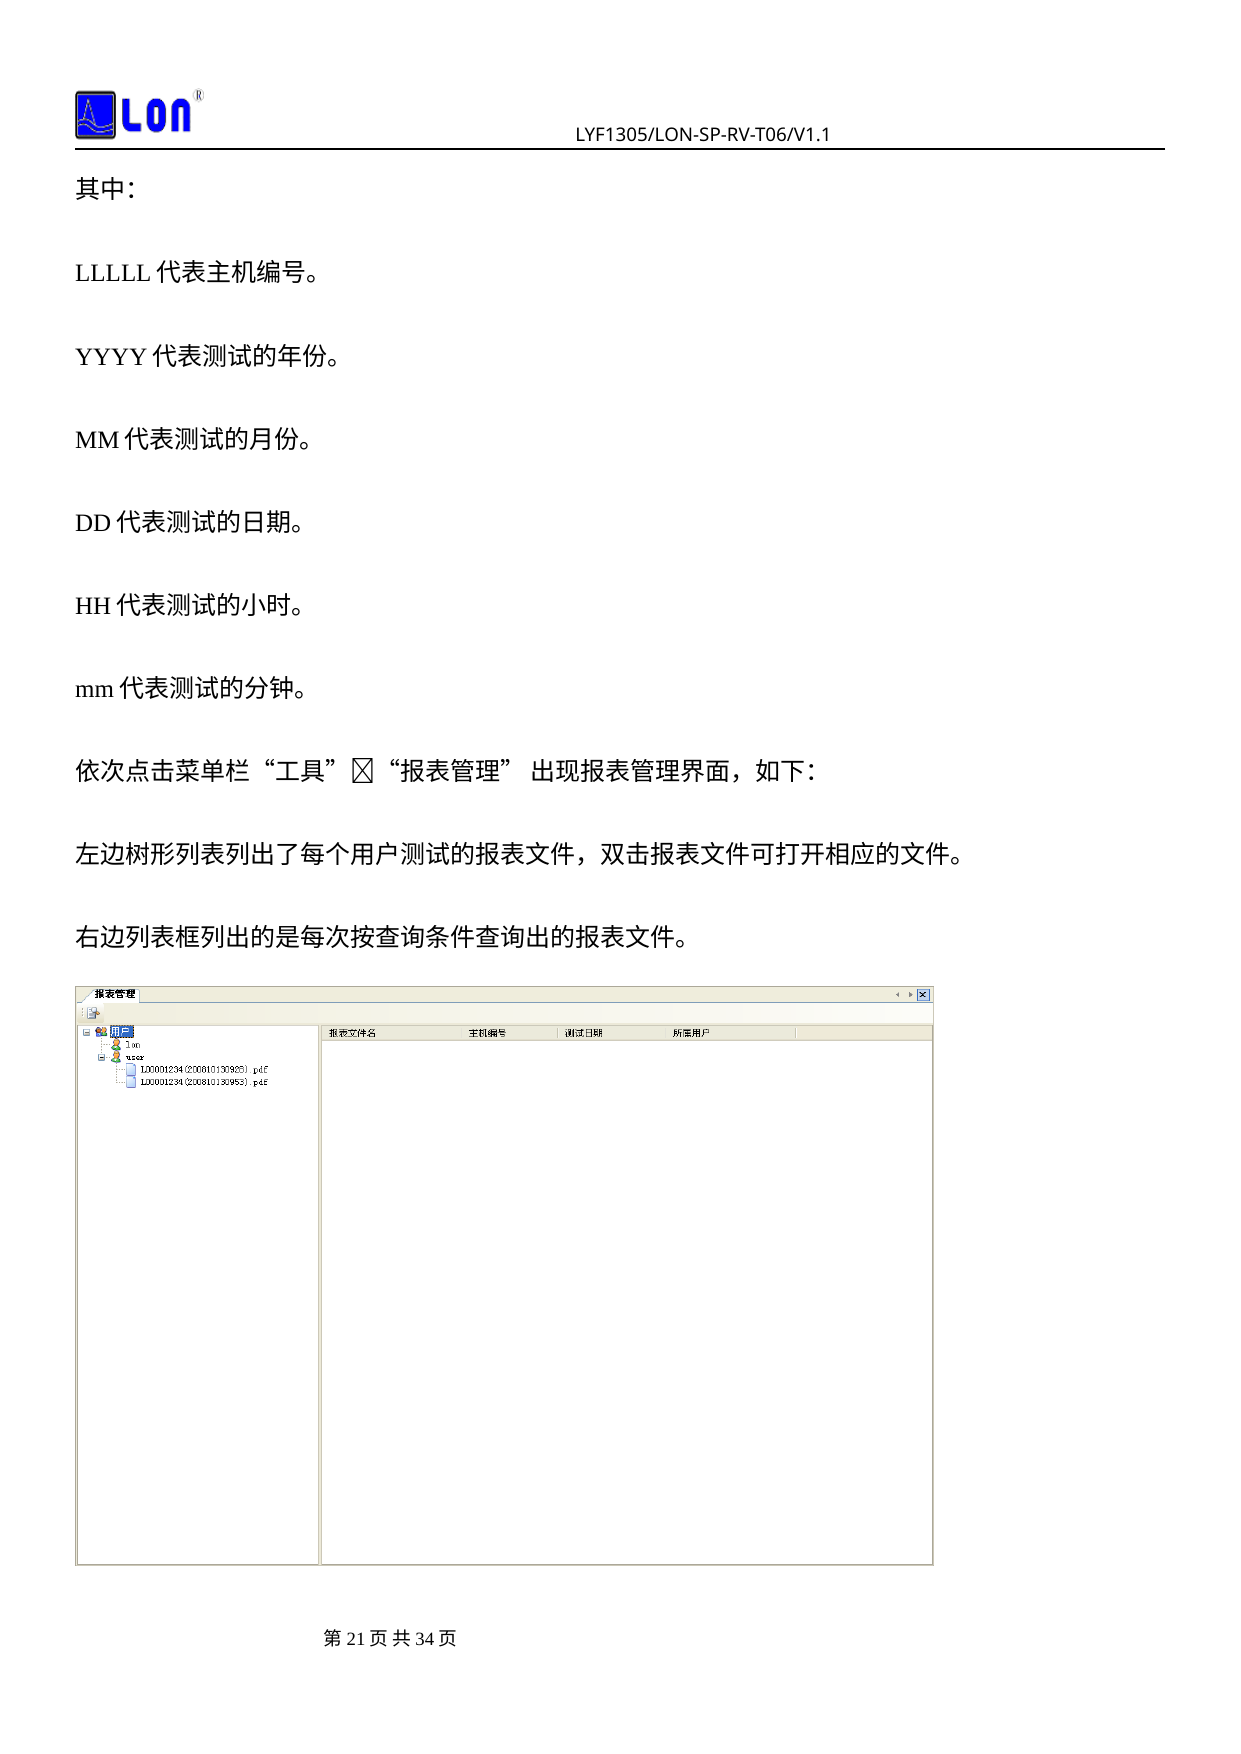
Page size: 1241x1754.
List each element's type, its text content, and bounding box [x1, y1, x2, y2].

text YYYY代表测试的年份。 [75, 322, 1181, 387]
text DD代表测试的日期。 [75, 488, 1181, 553]
text MM代表测试的月份。 [75, 405, 1181, 470]
picture [75, 88, 205, 141]
text 依次点击菜单栏“工具”“报表管理” 出现报表管理界面，如下： [75, 737, 1181, 802]
text LLLLL代表主机编号。 [75, 238, 1181, 303]
text 右边列表框列出的是每次按查询条件查询出的报表文件。 [75, 903, 1181, 968]
text 其中： [75, 155, 1181, 220]
text 左边树形列表列出了每个用户测试的报表文件，双击报表文件可打开相应的文件。 [75, 820, 1181, 885]
text mm代表测试的分钟。 [75, 654, 1181, 719]
text HH代表测试的小时。 [75, 571, 1181, 636]
picture [75, 986, 934, 1566]
